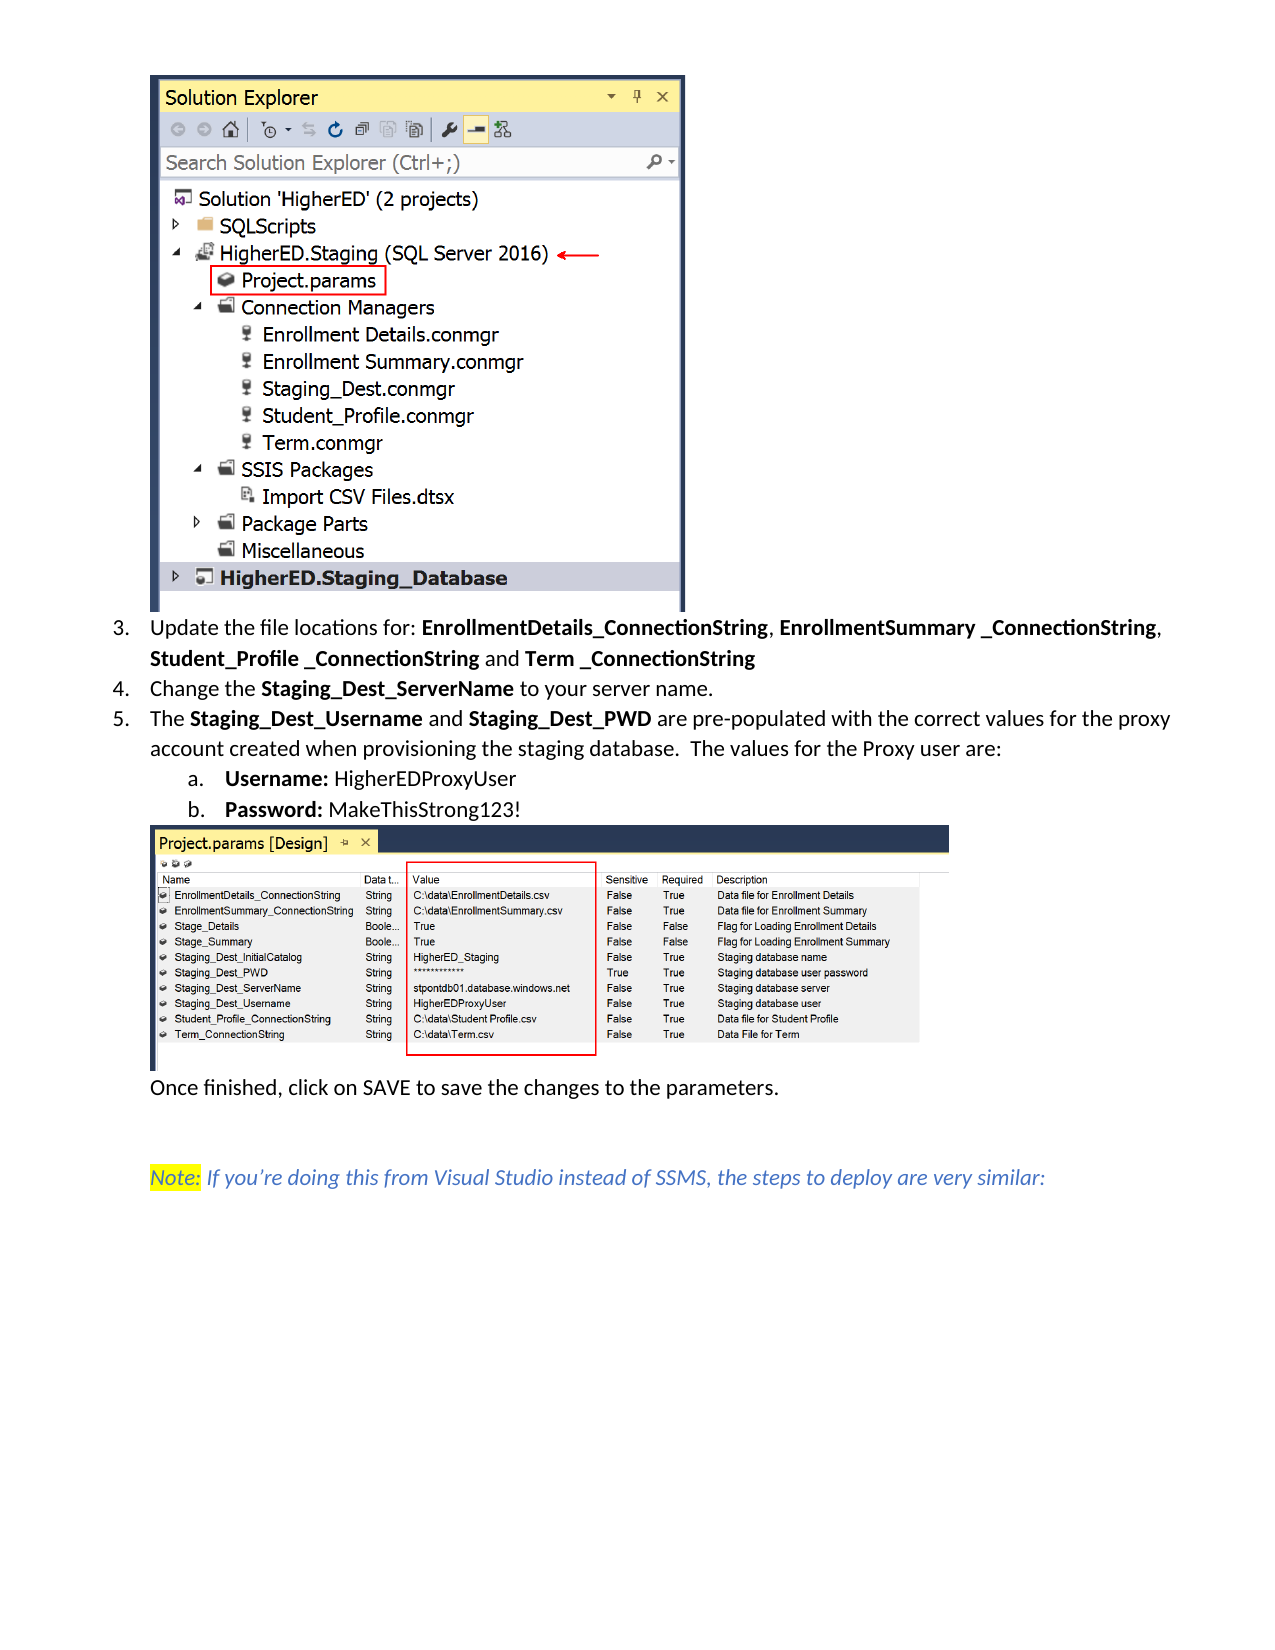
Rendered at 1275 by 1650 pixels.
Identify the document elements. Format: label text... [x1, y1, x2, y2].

list Change the Staging_Dest_ServerName to your server name. [112, 674, 1200, 702]
list Password: MakeThisStrong123! [187, 795, 1200, 823]
list Update the file locations for: EnrollmentDetails_ConnectionString, EnrollmentSummary _ConnectionString, Student_Profile _ConnectionString and Term _ConnectionString [112, 613, 1200, 672]
list Once finished, click on SAVE to save the changes to the parameters. [150, 1073, 1200, 1101]
picture [150, 825, 949, 1071]
list Username: HigherEDProxyUser [187, 764, 1200, 793]
list Note: If you’re doing this from Visual Studio instead of SSMS, the steps to deploy are very similar: [150, 1163, 1200, 1191]
list The Staging_Dest_Username and Staging_Dest_PWD are pre-populated with the correct values for the proxy account created when provisioning the staging database. The values for the Proxy user are: [112, 704, 1200, 762]
picture [150, 75, 686, 612]
